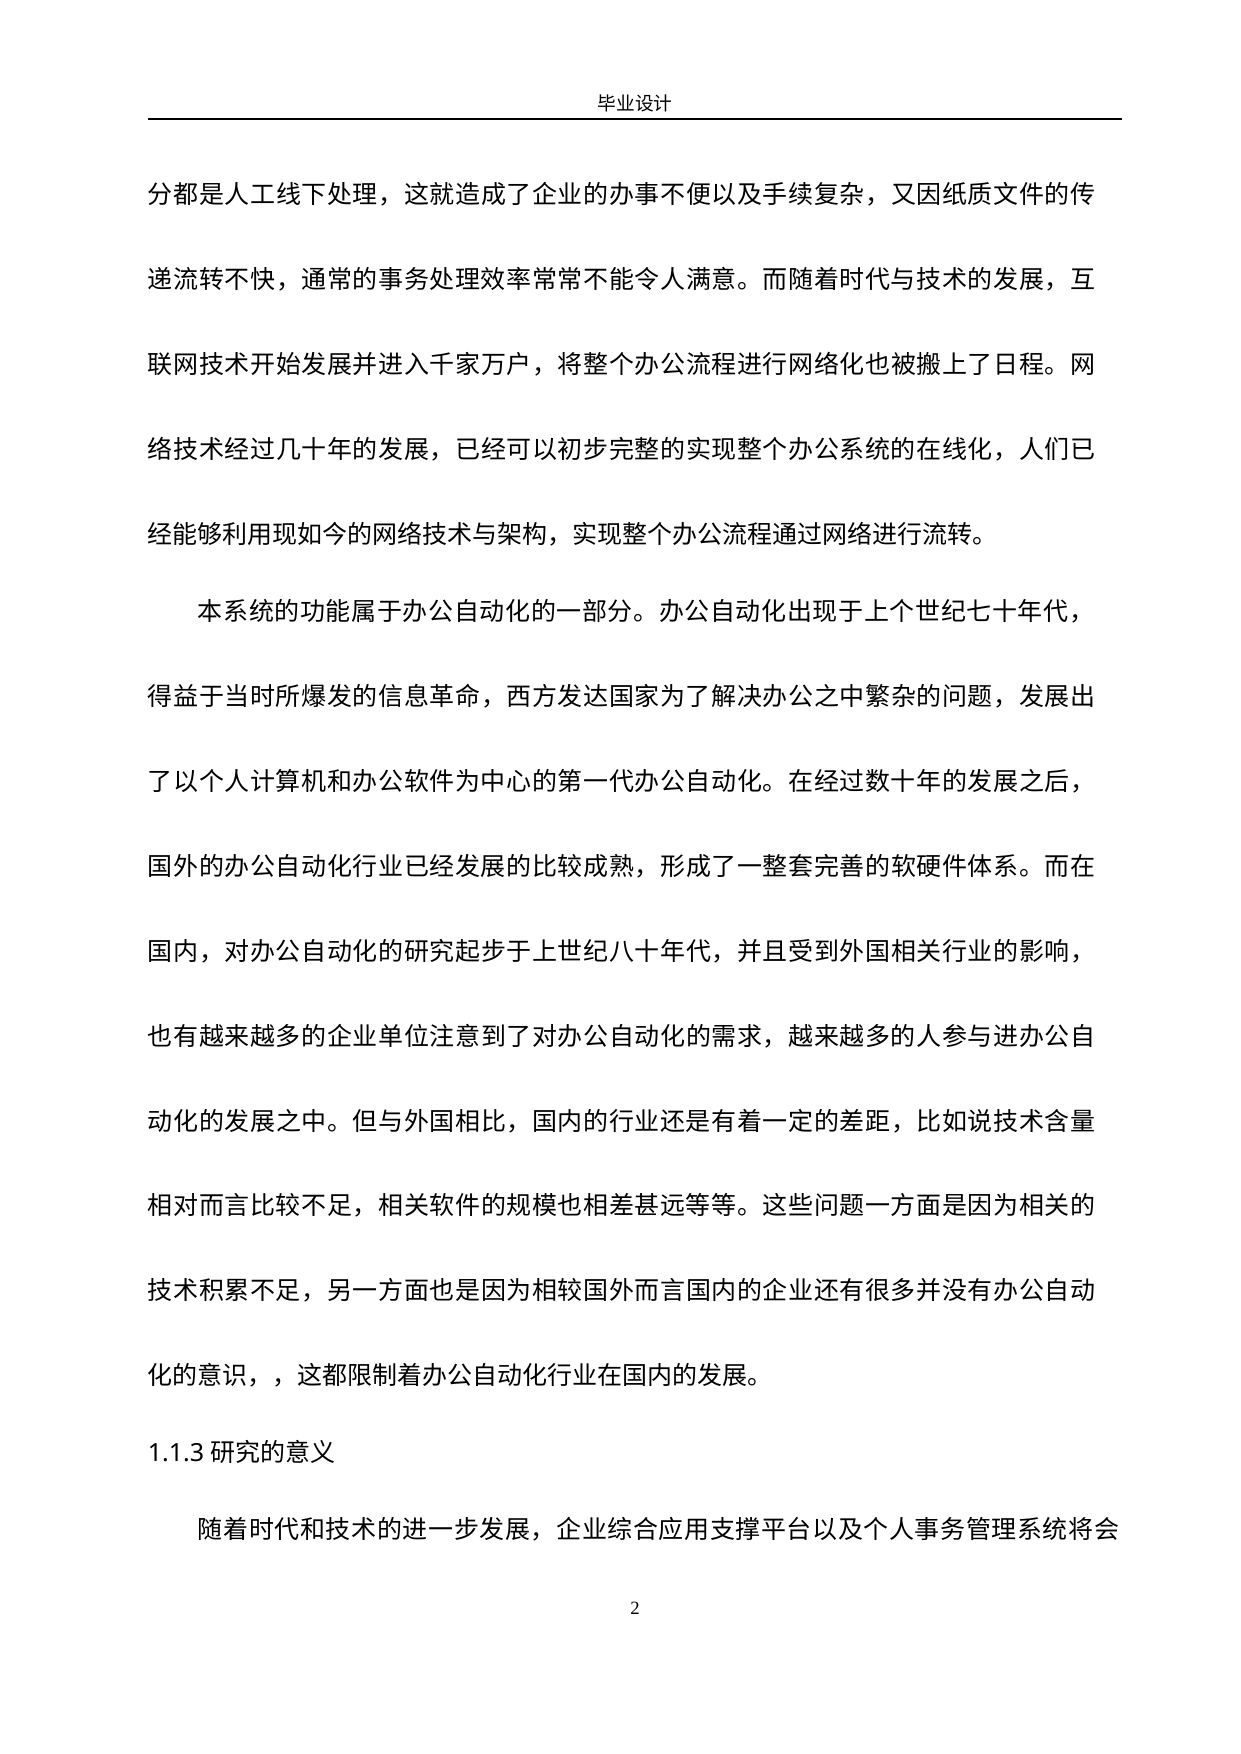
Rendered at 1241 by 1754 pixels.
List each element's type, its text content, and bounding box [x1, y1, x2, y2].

subtitle 1.1.3 研究的意义 [148, 1417, 1122, 1485]
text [148, 159, 1097, 567]
text 本系统的功能属于办公自动化的一部分。办公自动化出现于上个世纪七十年代，得益于当时所爆发的信息革命，西方发达国家为了解决办公之中繁杂的问题，发展出了以个人计算机和办公软件为中心的第一代办公自动化。在经过数十年的发展之后，国外的办公自动化行业已经发展的比较成熟，形成了一整套完善的软硬件体系。而在国内，对办公自动化的研究起步于上世纪八十年代，并且受到外国相关行业的影响，也有越来越多的企业单位注意到了对办公自动化的需求，越来越多的人参与进办公自动化的发展之中。但与外国相比，国内的行业还是有着一定的差距，比如说技术含量相对而言比较不足，相关软件的规模也相差甚远等等。这些问题一方面是因为相关的技术积累不足，另一方面也是因为相较国外而言国内的企业还有很多并没有办公自动化的意识，，这都限制着办公自动化行业在国内的发展。 [148, 576, 1097, 1408]
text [148, 1494, 1122, 1562]
